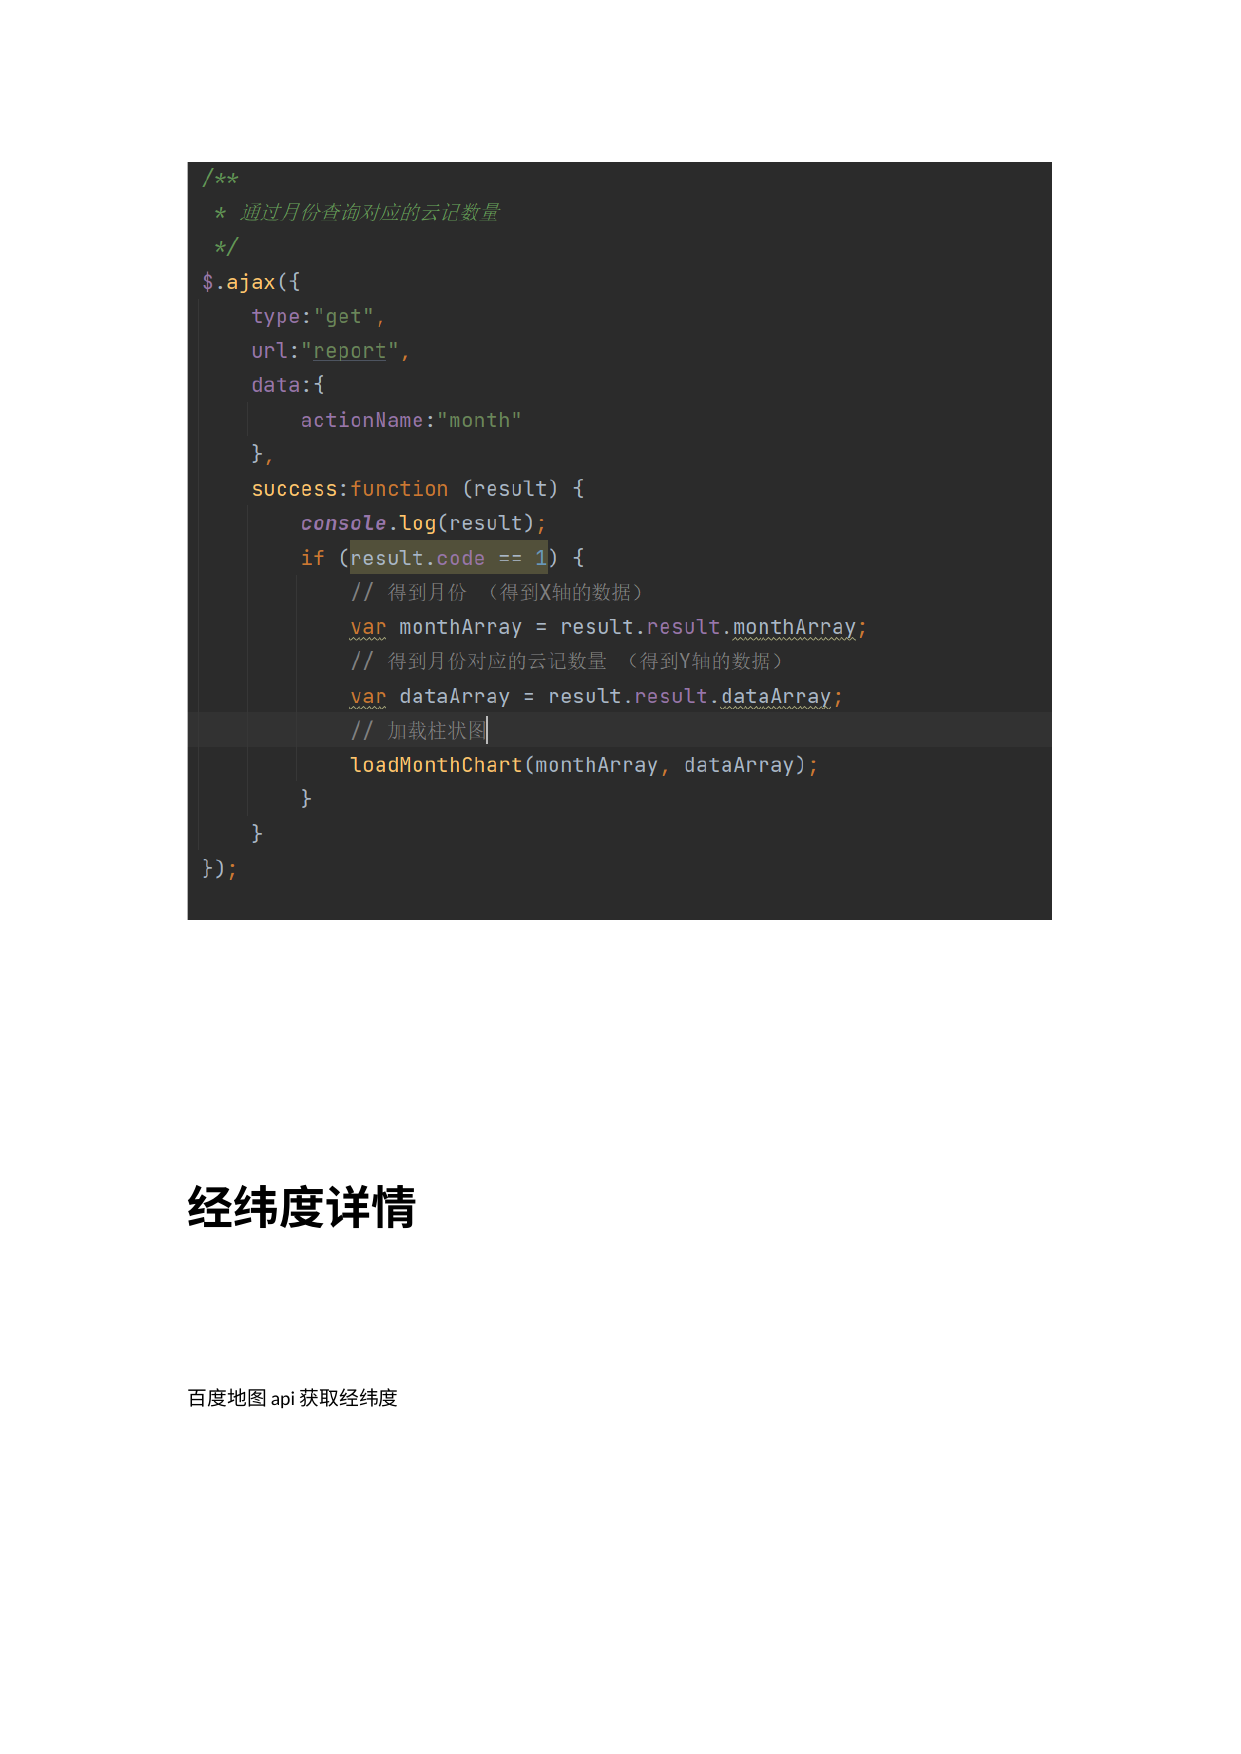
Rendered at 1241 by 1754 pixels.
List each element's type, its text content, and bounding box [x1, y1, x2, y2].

picture [187, 162, 1052, 920]
subtitle 经纬度详情 [187, 1156, 1053, 1253]
text 百度地图api 获取经纬度 [187, 1381, 1053, 1413]
